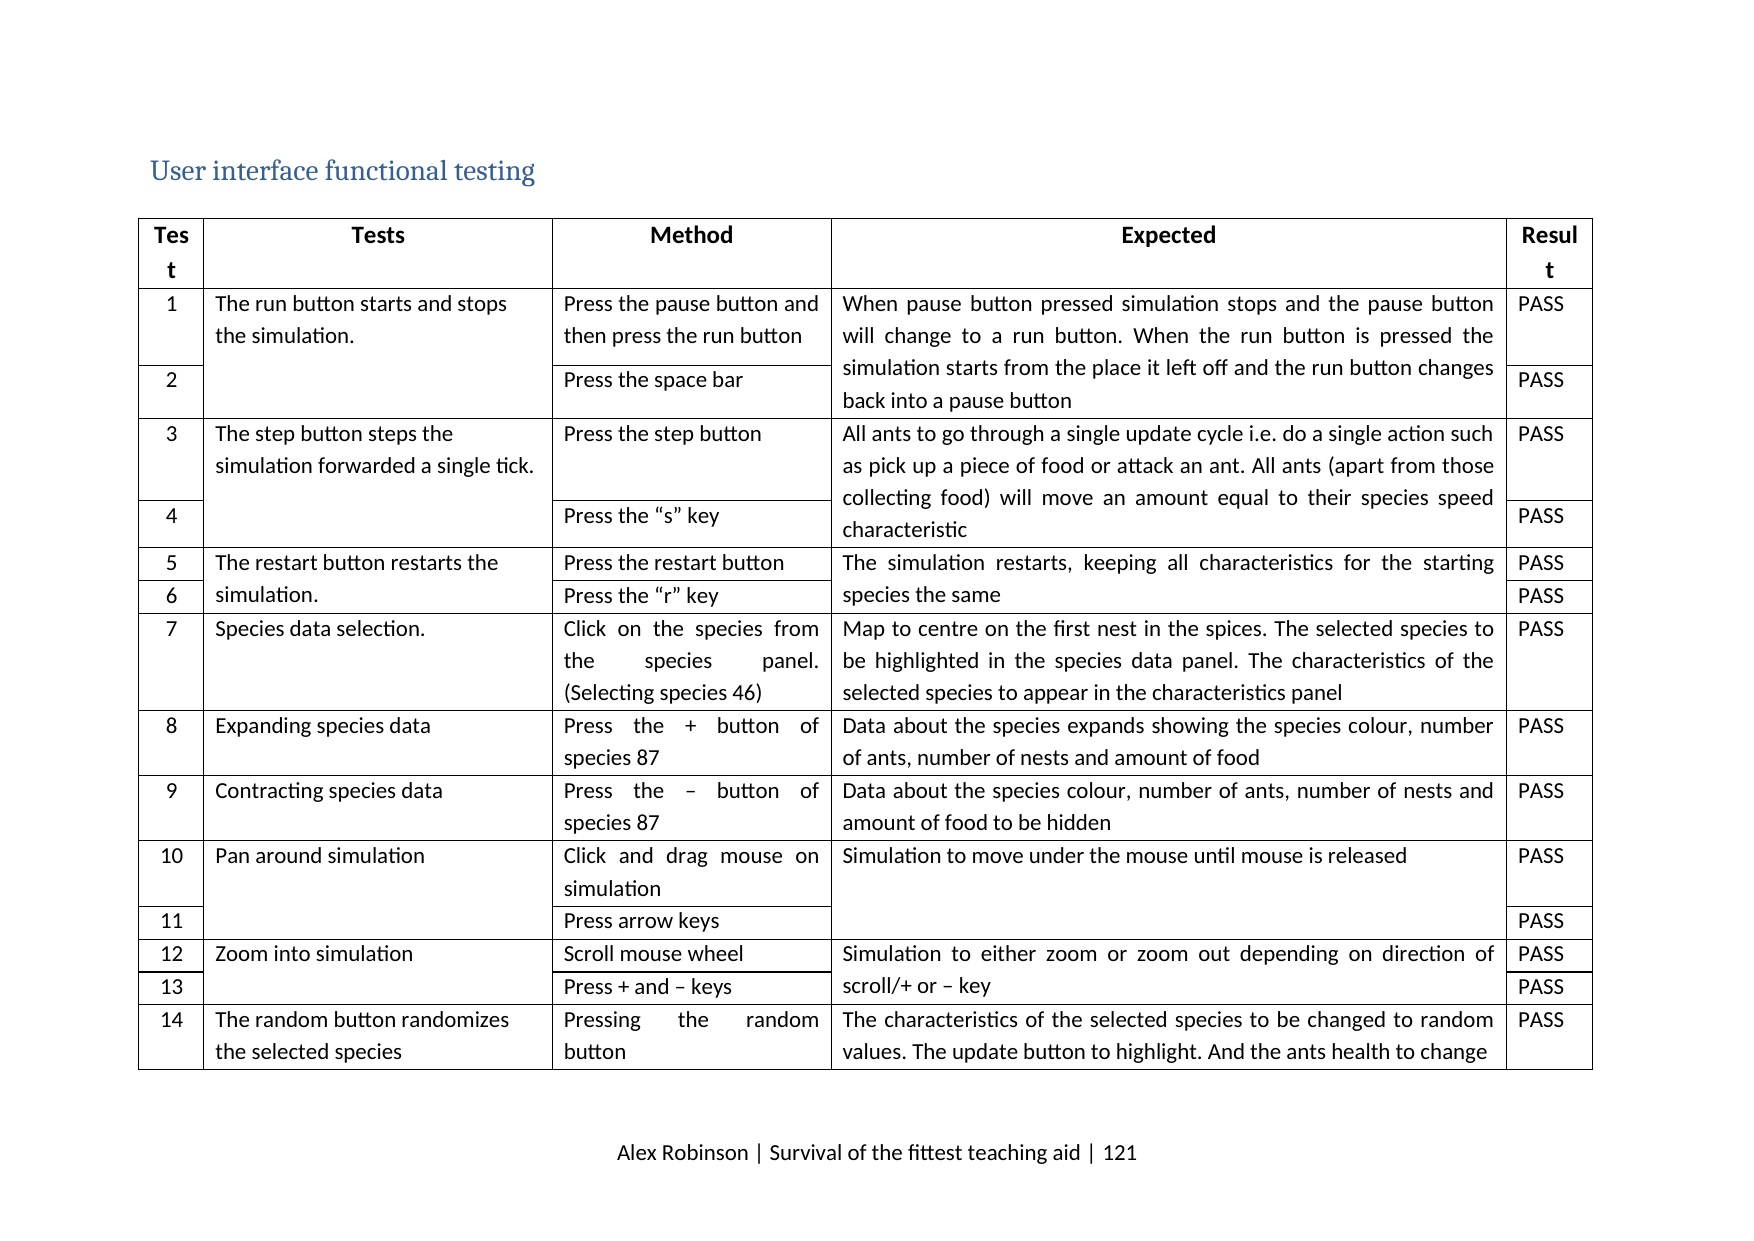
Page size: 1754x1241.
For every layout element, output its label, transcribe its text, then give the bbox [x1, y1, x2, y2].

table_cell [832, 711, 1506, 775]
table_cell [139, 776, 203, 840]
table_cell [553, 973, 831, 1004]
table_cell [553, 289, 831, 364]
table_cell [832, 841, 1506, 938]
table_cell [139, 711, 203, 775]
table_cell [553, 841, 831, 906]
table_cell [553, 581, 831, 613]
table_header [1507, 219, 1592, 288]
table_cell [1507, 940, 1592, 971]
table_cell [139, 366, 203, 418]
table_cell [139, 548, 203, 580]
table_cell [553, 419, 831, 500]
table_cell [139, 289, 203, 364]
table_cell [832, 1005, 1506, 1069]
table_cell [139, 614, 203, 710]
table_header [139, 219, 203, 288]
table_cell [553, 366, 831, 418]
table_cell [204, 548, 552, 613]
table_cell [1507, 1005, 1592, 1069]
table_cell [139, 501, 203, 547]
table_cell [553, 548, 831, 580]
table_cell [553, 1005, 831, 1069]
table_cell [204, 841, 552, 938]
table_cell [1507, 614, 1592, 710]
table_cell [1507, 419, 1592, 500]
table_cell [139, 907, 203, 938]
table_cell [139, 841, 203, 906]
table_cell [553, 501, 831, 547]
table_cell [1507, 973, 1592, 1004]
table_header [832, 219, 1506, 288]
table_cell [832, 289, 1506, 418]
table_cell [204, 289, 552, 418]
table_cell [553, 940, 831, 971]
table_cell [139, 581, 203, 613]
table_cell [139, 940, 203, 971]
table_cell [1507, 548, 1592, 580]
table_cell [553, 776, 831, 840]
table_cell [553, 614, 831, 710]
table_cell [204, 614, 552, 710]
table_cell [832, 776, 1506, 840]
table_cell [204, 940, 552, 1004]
subtitle User interface functional testing [150, 154, 1604, 188]
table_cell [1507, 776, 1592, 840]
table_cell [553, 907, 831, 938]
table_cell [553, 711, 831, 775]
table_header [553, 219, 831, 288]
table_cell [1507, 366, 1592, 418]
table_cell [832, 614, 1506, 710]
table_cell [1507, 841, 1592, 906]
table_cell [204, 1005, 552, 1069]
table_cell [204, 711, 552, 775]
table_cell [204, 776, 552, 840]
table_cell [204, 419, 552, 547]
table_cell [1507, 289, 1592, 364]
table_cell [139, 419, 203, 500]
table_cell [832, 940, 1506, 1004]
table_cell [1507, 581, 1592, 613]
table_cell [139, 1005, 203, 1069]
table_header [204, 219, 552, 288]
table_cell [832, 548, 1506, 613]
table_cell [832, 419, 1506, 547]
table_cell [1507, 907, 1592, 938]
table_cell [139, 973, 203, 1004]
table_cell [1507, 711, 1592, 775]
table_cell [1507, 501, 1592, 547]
